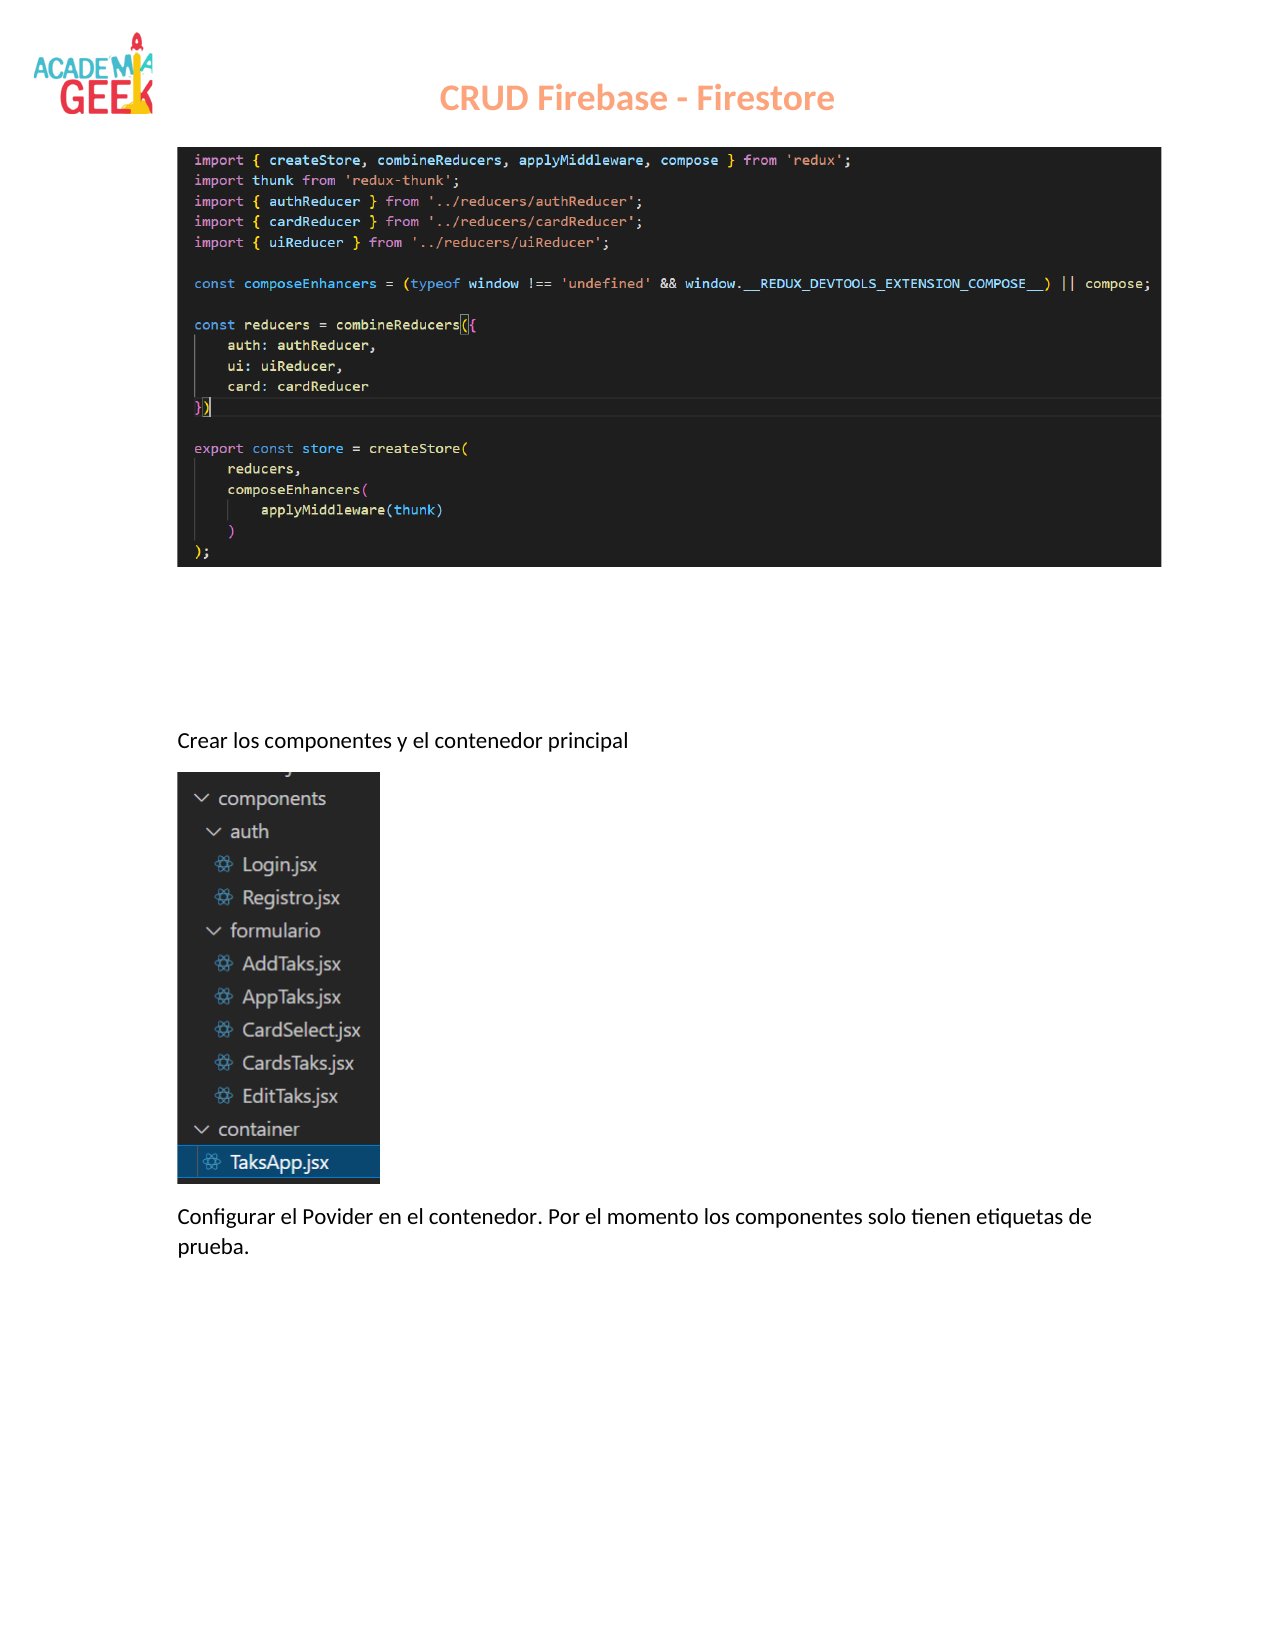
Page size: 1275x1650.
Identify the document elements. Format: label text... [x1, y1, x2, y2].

picture [177, 147, 1162, 567]
text Configurar el Povider en el contenedor. Por el momento los componentes solo tienen etiquetas de prueba. [177, 1202, 1098, 1261]
picture [177, 772, 380, 1184]
text Crear los componentes y el contenedor principal [177, 726, 1098, 754]
picture [33, 32, 153, 114]
